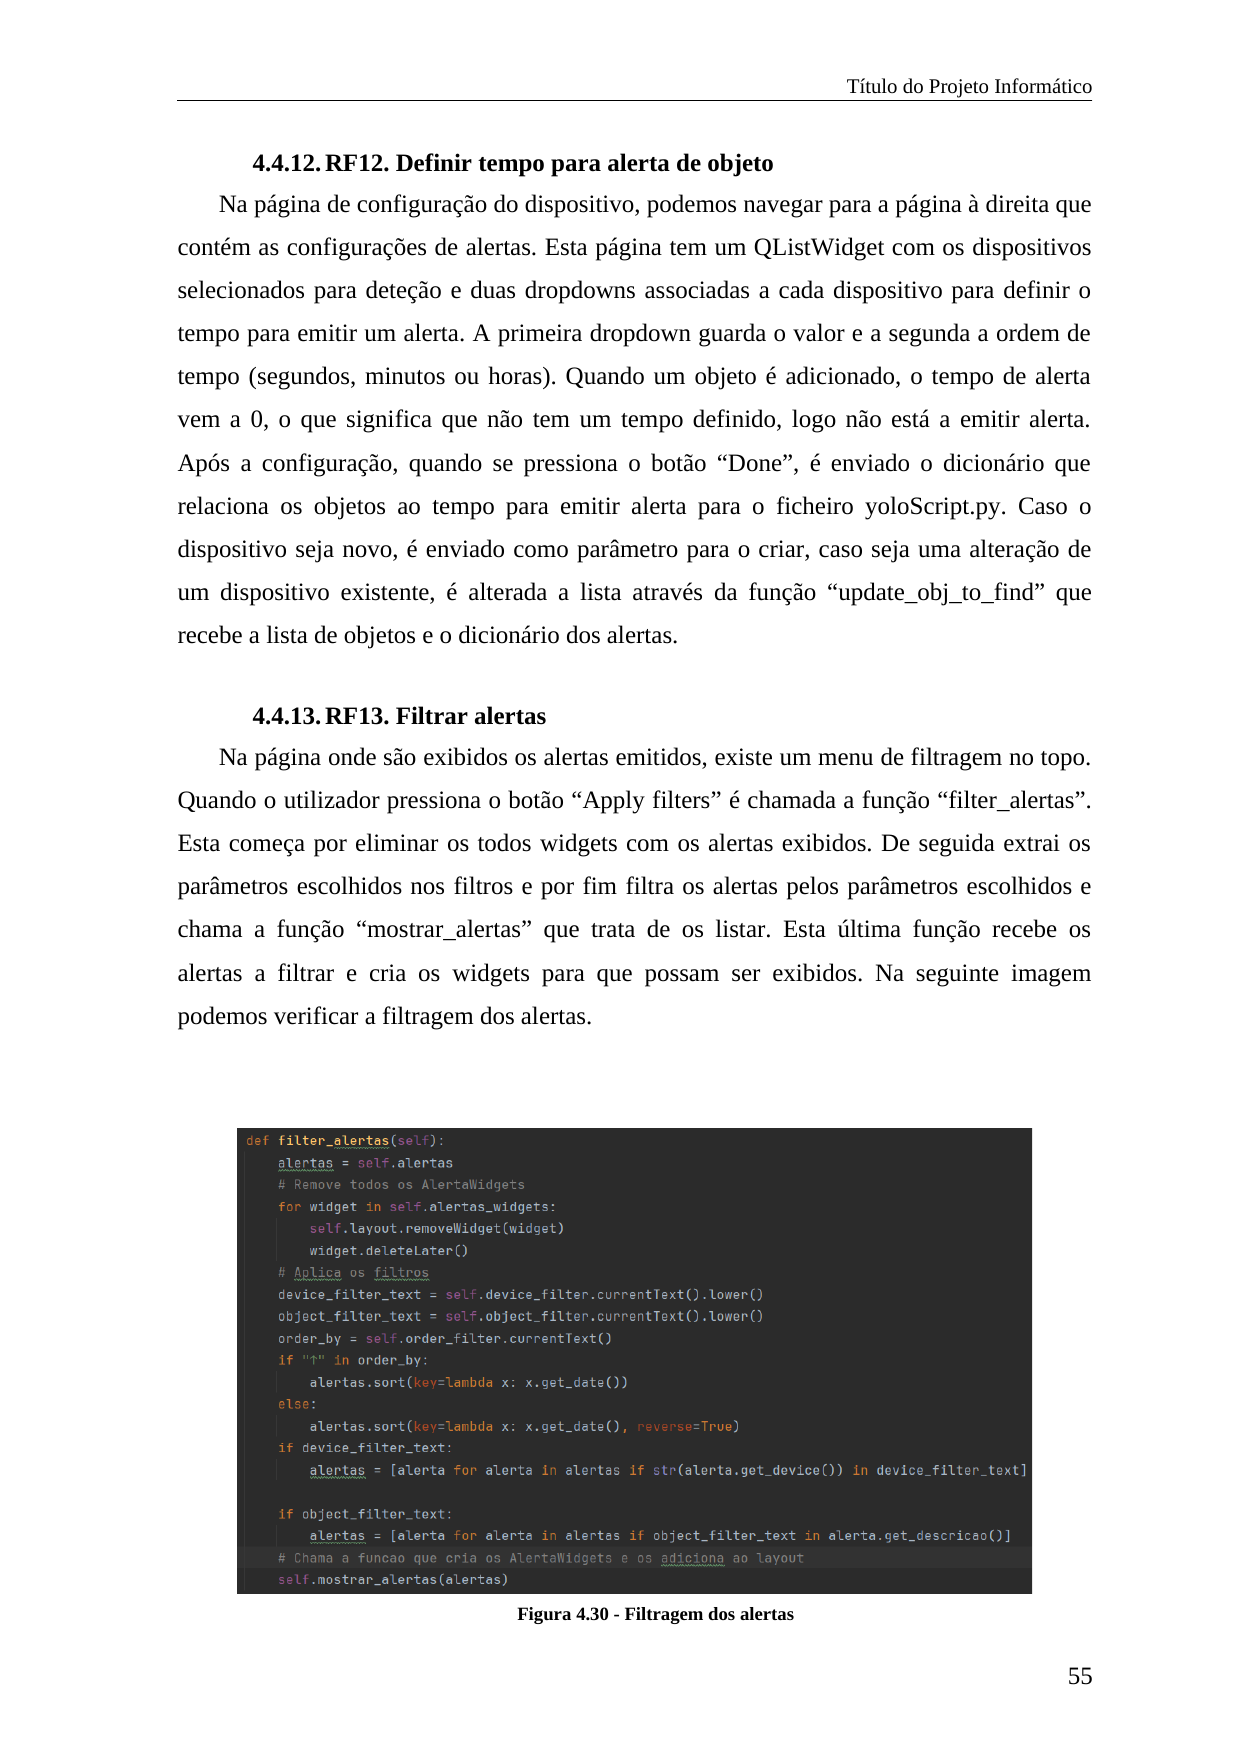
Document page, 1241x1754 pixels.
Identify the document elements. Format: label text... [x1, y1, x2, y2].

text Na página de configuração do dispositivo, podemos navegar para a página à direita que contém as configurações de alertas. Esta página tem um QListWidget com os dispositivos selecionados para deteção e duas dropdowns associadas a cada dispositivo para definir o tempo para emitir um alerta. A primeira dropdown guarda o valor e a segunda a ordem de tempo (segundos, minutos ou horas). Quando um objeto é adicionado, o tempo de alerta vem a 0, o que significa que não tem um tempo definido, logo não está a emitir alerta. Após a configuração, quando se pressiona o botão “Done”, é enviado o dicionário que relaciona os objetos ao tempo para emitir alerta para o ficheiro yoloScript.py. Caso o dispositivo seja novo, é enviado como parâmetro para o criar, caso seja uma alteração de um dispositivo existente, é alterada a lista através da função “update_obj_to_find” que recebe a lista de objetos e o dicionário dos alertas. [177, 189, 1092, 649]
picture [237, 1128, 1033, 1594]
subtitle RF12. Definir tempo para alerta de objeto [252, 148, 1092, 176]
subtitle RF13. Filtrar alertas [252, 701, 1092, 729]
text Na página onde são exibidos os alertas emitidos, existe um menu de filtragem no topo. Quando o utilizador pressiona o botão “Apply filters” é chamada a função “filter_alertas”. Esta começa por eliminar os todos widgets com os alertas exibidos. De seguida extrai os parâmetros escolhidos nos filtros e por fim filtra os alertas pelos parâmetros escolhidos e chama a função “mostrar_alertas” que trata de os listar. Esta última função recebe os alertas a filtrar e cria os widgets para que possam ser exibidos. Na seguinte imagem podemos verificar a filtragem dos alertas. [177, 742, 1092, 1029]
